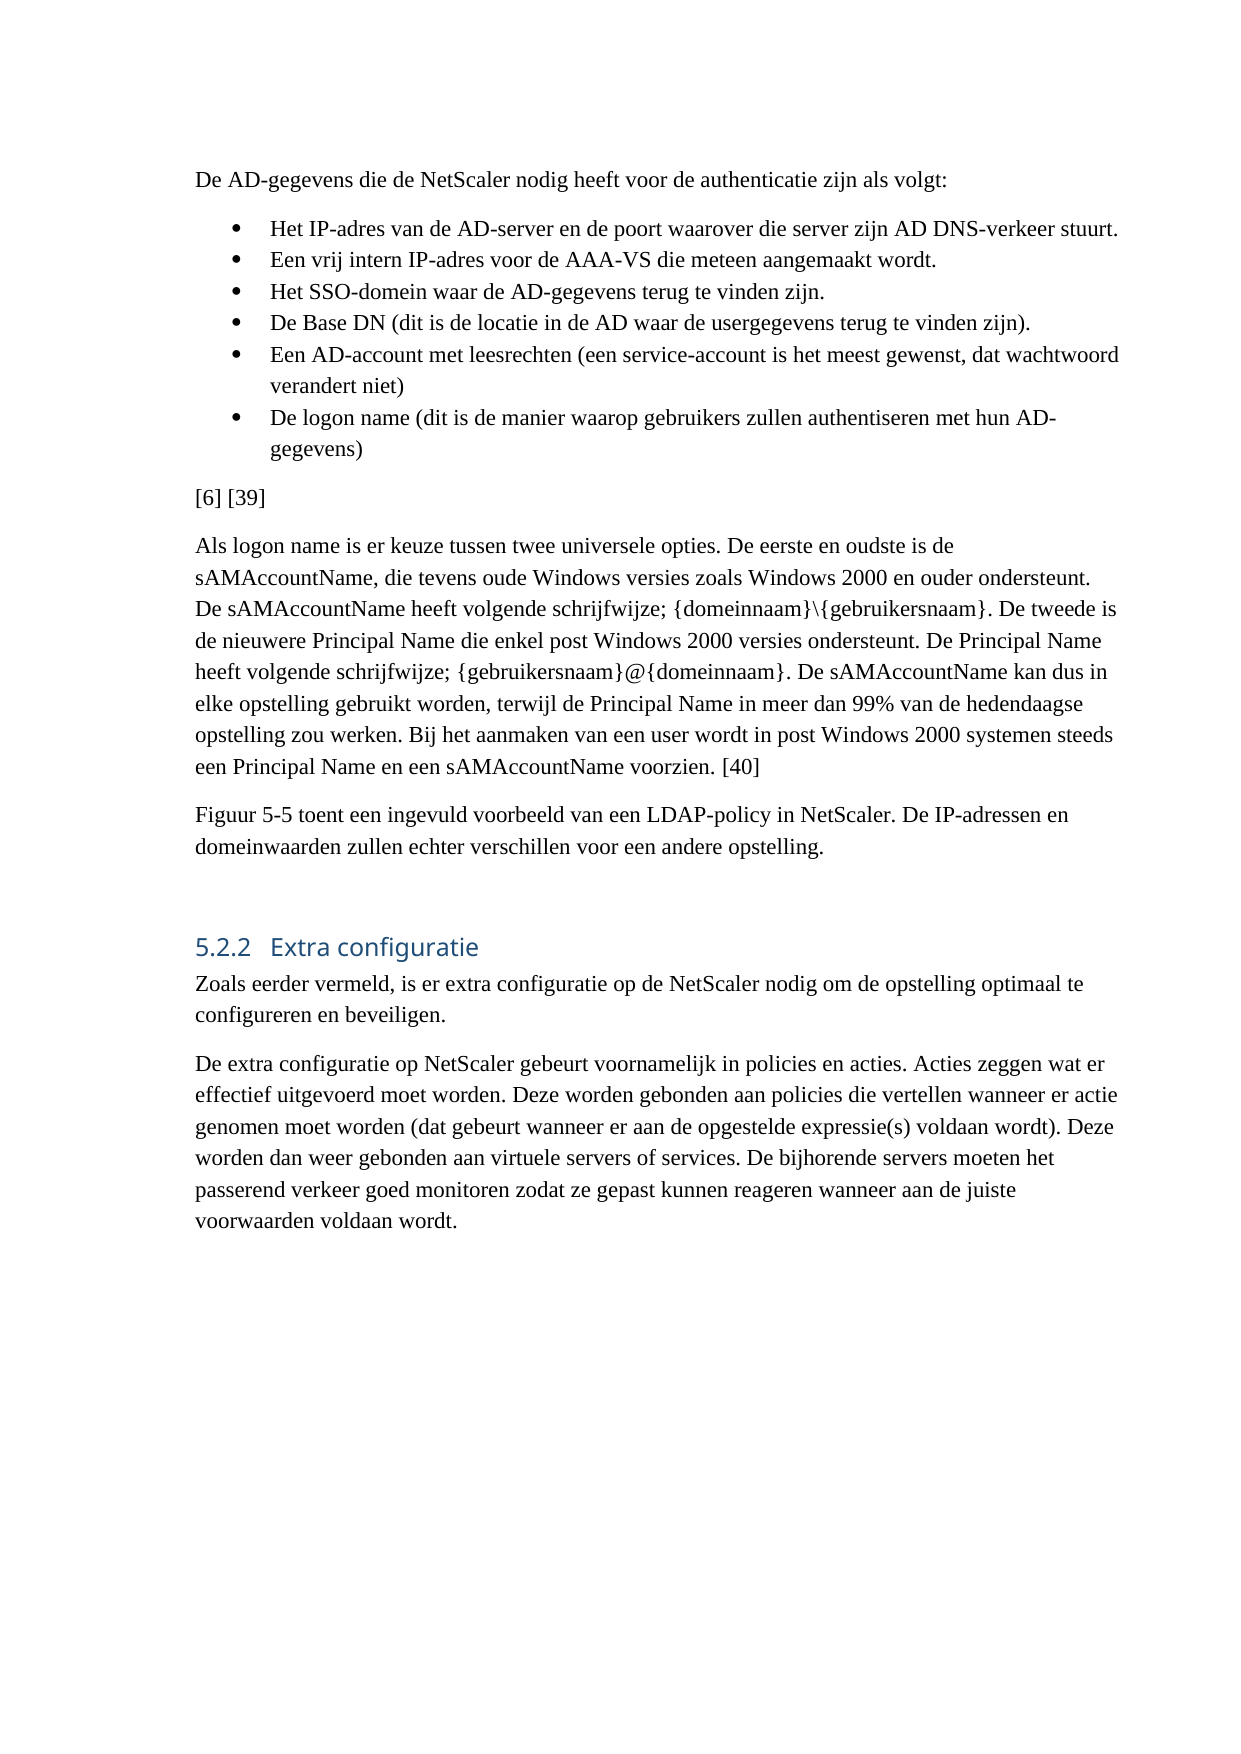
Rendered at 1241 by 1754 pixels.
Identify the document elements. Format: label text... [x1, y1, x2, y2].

list Het IP-adres van de AD-server en de poort waarover die server zijn AD DNS-verkeer stuurt. [232, 214, 1122, 241]
text De extra configuratie op NetScaler gebeurt voornamelijk in policies en acties. Acties zeggen wat er effectief uitgevoerd moet worden. Deze worden gebonden aan policies die vertellen wanneer er actie genomen moet worden (dat gebeurt wanneer er aan de opgestelde expressie(s) voldaan wordt). Deze worden dan weer gebonden aan virtuele servers of services. De bijhorende servers moeten het passerend verkeer goed monitoren zodat ze gepast kunnen reageren wanneer aan de juiste voorwaarden voldaan wordt. [195, 1050, 1122, 1234]
text De AD-gegevens die de NetScaler nodig heeft voor de authenticatie zijn als volgt: [195, 166, 1122, 193]
subtitle Extra configuratie [195, 929, 1122, 963]
text Figuur 5-5 toent een ingevuld voorbeeld van een LDAP-policy in NetScaler. De IP-adressen en domeinwaarden zullen echter verschillen voor een andere opstelling. [195, 801, 1122, 859]
list Een AD-account met leesrechten (een service-account is het meest gewenst, dat wachtwoord verandert niet) [232, 341, 1122, 399]
text Zoals eerder vermeld, is er extra configuratie op de NetScaler nodig om de opstelling optimaal te configureren en beveiligen. [195, 970, 1122, 1028]
list De logon name (dit is de manier waarop gebruikers zullen authentiseren met hun AD-gegevens) [232, 404, 1122, 462]
list Een vrij intern IP-adres voor de AAA-VS die meteen aangemaakt wordt. [232, 246, 1122, 272]
list Het SSO-domein waar de AD-gegevens terug te vinden zijn. [232, 278, 1122, 304]
list De Base DN (dit is de locatie in de AD waar de usergegevens terug te vinden zijn). [232, 309, 1122, 336]
text Als logon name is er keuze tussen twee universele opties. De eerste en oudste is de sAMAccountName, die tevens oude Windows versies zoals Windows 2000 en ouder ondersteunt. De sAMAccountName heeft volgende schrijfwijze; {domeinnaam}\{gebruikersnaam}. De tweede is de nieuwere Principal Name die enkel post Windows 2000 versies ondersteunt. De Principal Name heeft volgende schrijfwijze; {gebruikersnaam}@{domeinnaam}. De sAMAccountName kan dus in elke opstelling gebruikt worden, terwijl de Principal Name in meer dan 99% van de hedendaagse opstelling zou werken. Bij het aanmaken van een user wordt in post Windows 2000 systemen steeds een Principal Name en een sAMAccountName voorzien. [195, 532, 1122, 779]
